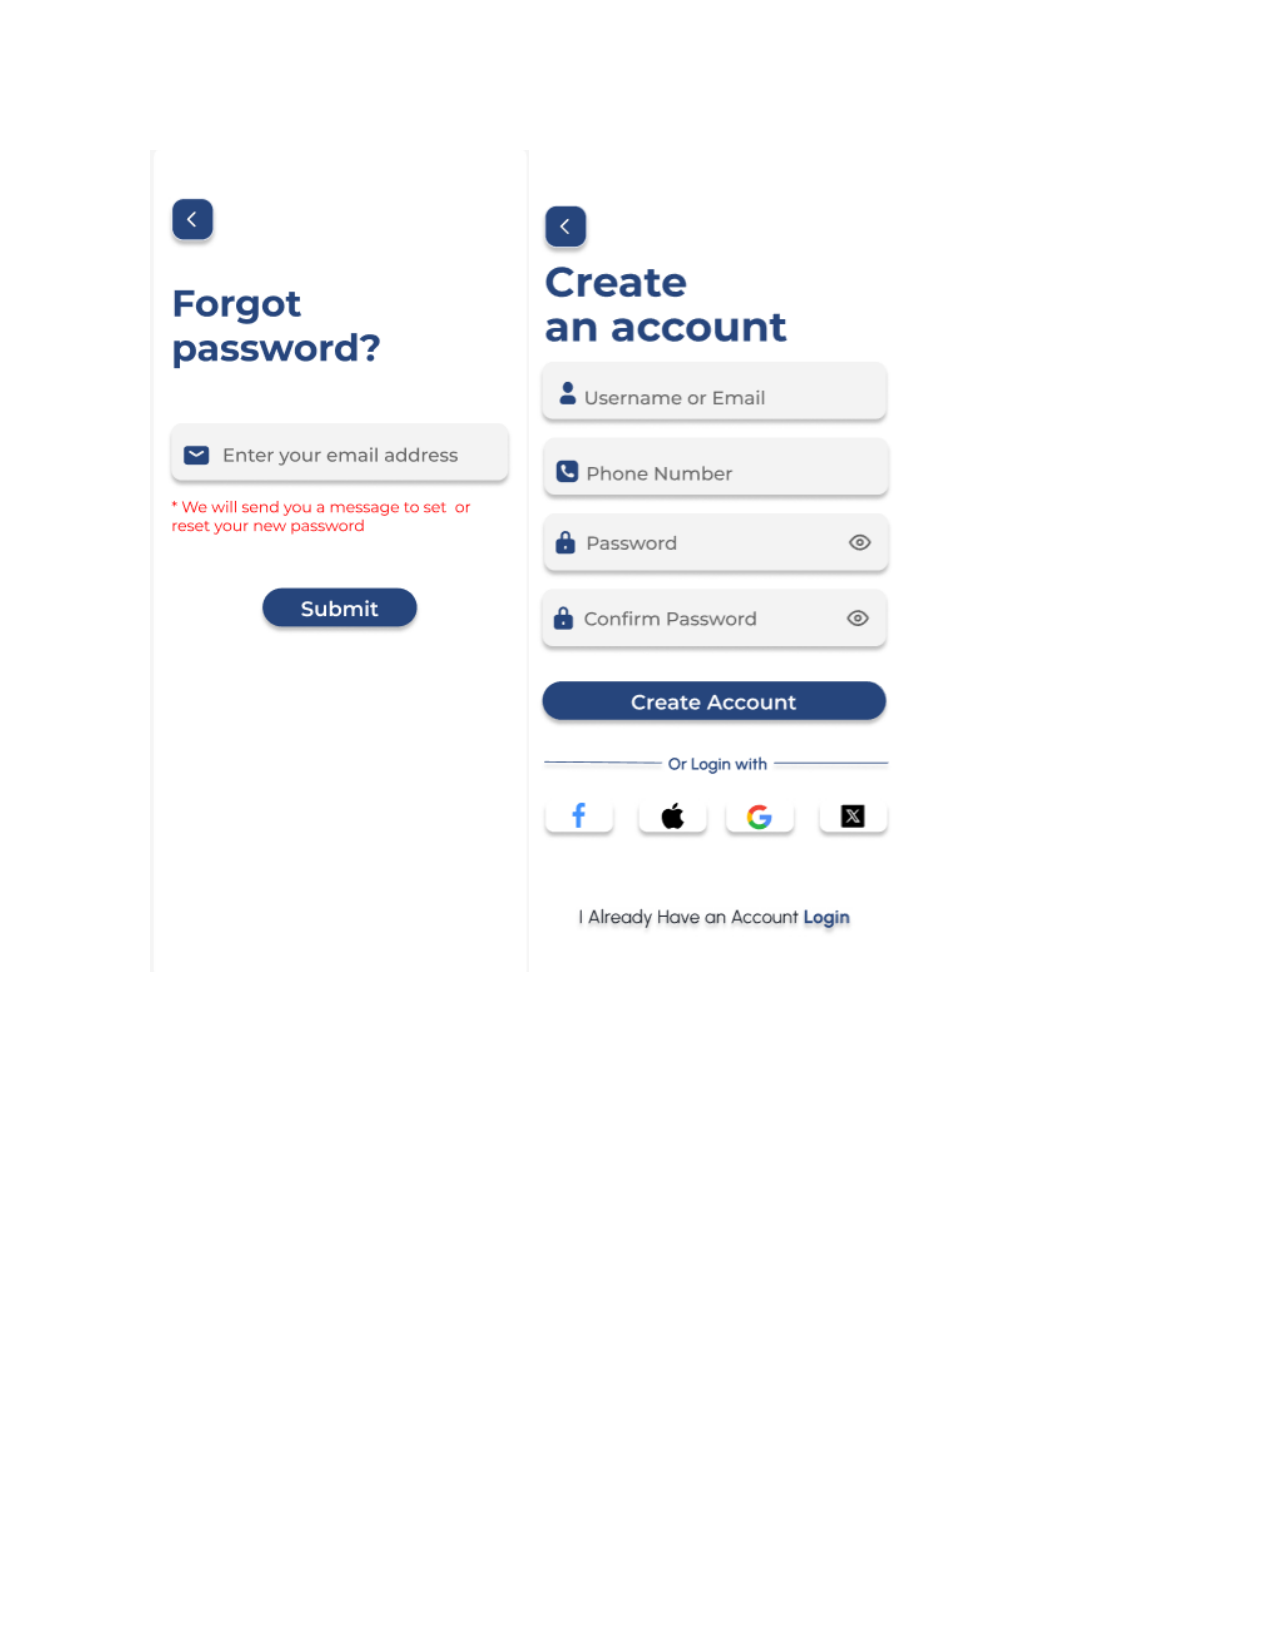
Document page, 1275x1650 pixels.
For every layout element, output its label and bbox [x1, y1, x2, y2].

picture [150, 150, 898, 972]
